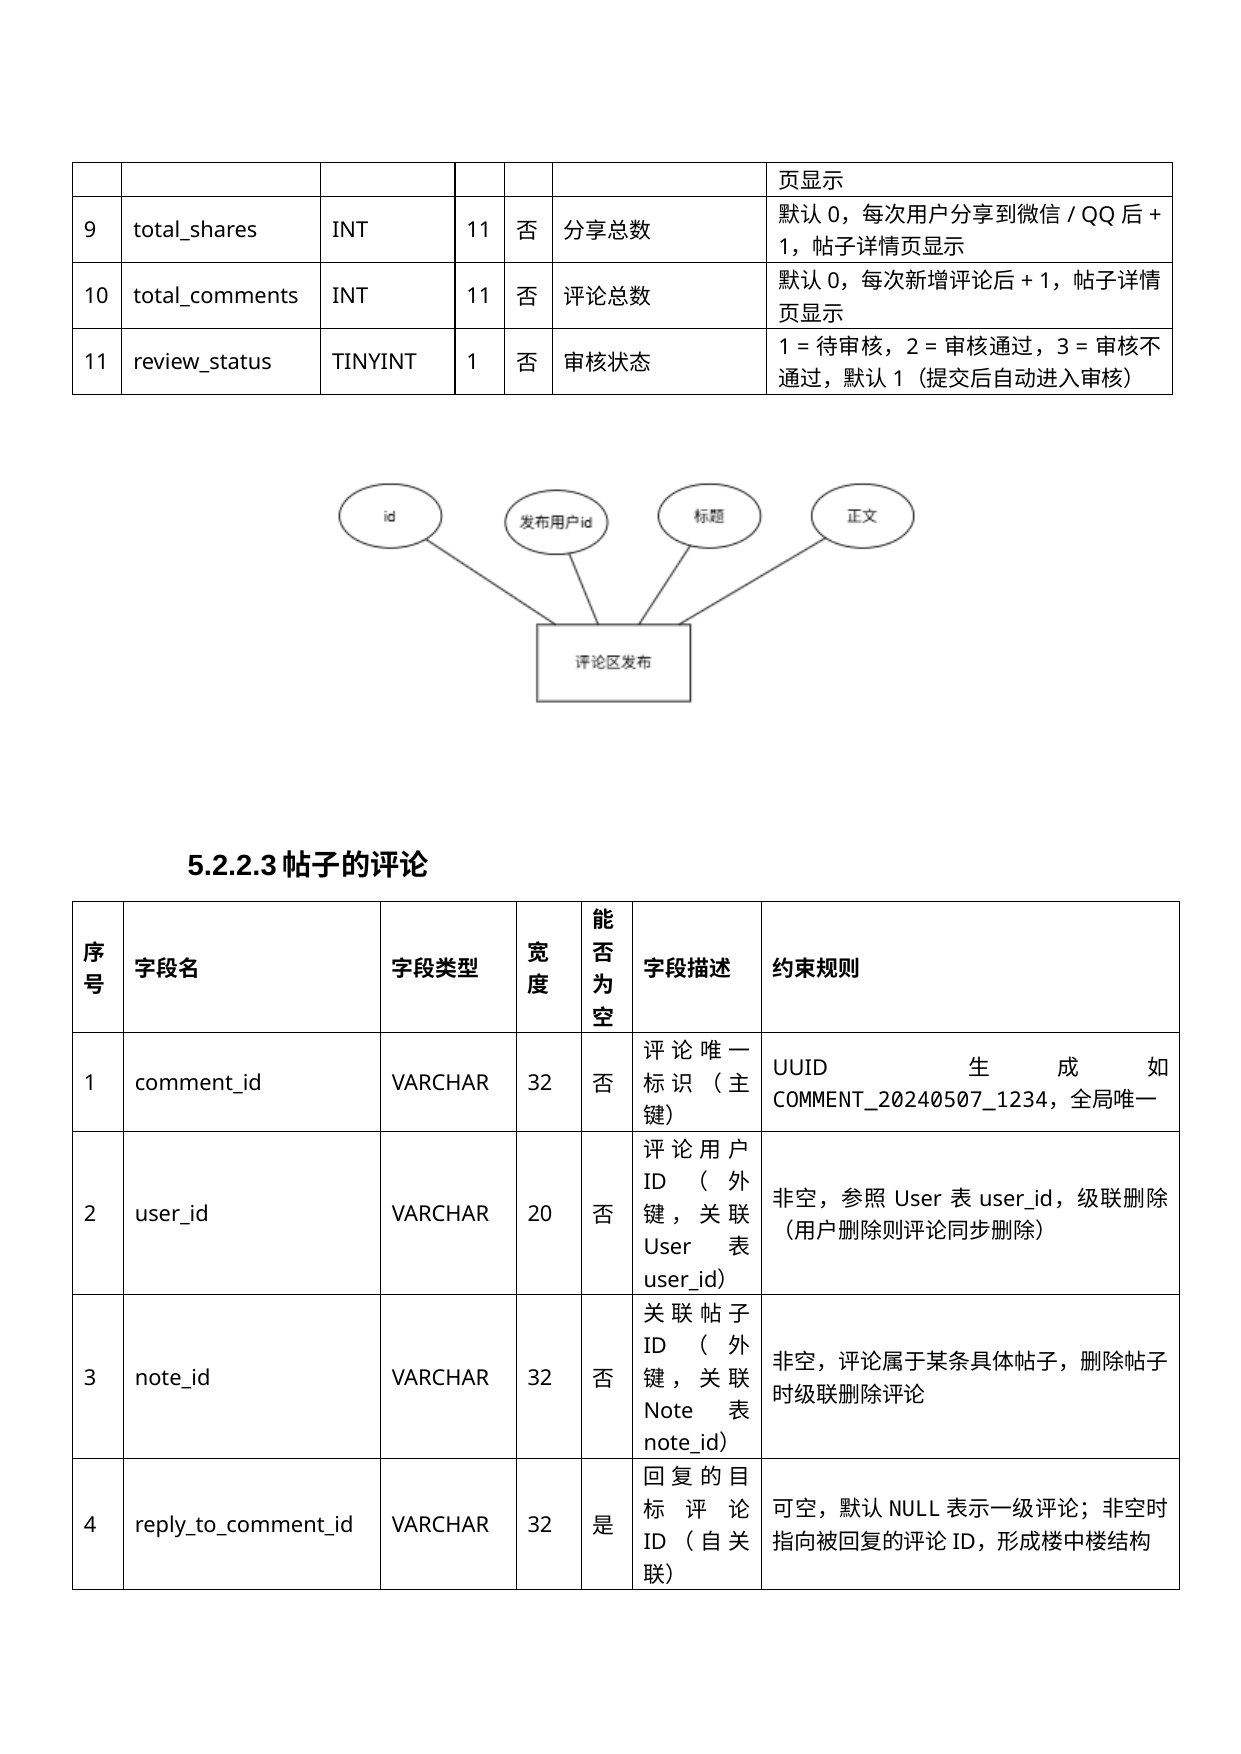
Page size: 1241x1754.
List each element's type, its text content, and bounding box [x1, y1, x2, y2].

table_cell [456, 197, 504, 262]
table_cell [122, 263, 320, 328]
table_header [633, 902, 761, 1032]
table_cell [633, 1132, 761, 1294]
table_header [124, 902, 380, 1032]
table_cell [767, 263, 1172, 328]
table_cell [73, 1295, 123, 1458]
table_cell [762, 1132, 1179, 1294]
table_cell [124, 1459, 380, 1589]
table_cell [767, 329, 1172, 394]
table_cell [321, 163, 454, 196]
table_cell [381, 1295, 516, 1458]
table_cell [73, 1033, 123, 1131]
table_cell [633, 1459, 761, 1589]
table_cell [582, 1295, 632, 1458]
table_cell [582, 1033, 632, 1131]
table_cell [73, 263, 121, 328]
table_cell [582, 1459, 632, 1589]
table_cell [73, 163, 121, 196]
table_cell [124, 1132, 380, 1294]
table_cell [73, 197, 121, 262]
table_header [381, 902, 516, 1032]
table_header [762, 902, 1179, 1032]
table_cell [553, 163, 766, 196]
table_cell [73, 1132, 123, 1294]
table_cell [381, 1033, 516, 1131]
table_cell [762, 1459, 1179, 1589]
picture [231, 401, 1097, 817]
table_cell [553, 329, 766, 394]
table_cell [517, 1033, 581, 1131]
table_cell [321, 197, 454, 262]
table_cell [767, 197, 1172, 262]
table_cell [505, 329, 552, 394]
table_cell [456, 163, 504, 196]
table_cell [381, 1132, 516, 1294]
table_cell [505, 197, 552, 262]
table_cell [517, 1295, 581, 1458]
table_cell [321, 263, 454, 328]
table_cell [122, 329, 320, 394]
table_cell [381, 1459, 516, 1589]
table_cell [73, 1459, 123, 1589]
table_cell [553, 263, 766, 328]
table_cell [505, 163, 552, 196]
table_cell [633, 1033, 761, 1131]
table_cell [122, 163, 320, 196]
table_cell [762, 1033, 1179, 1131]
subtitle 5.2.2.3帖子的评论 [187, 830, 1053, 895]
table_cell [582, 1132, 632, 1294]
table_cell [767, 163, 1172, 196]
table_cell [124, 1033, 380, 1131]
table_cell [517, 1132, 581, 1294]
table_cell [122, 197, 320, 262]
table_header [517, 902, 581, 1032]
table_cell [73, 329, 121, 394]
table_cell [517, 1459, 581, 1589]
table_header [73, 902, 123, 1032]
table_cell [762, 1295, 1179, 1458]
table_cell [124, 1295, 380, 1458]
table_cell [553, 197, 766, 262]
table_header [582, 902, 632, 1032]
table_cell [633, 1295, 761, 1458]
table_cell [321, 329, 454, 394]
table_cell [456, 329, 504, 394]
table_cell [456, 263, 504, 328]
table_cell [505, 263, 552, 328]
